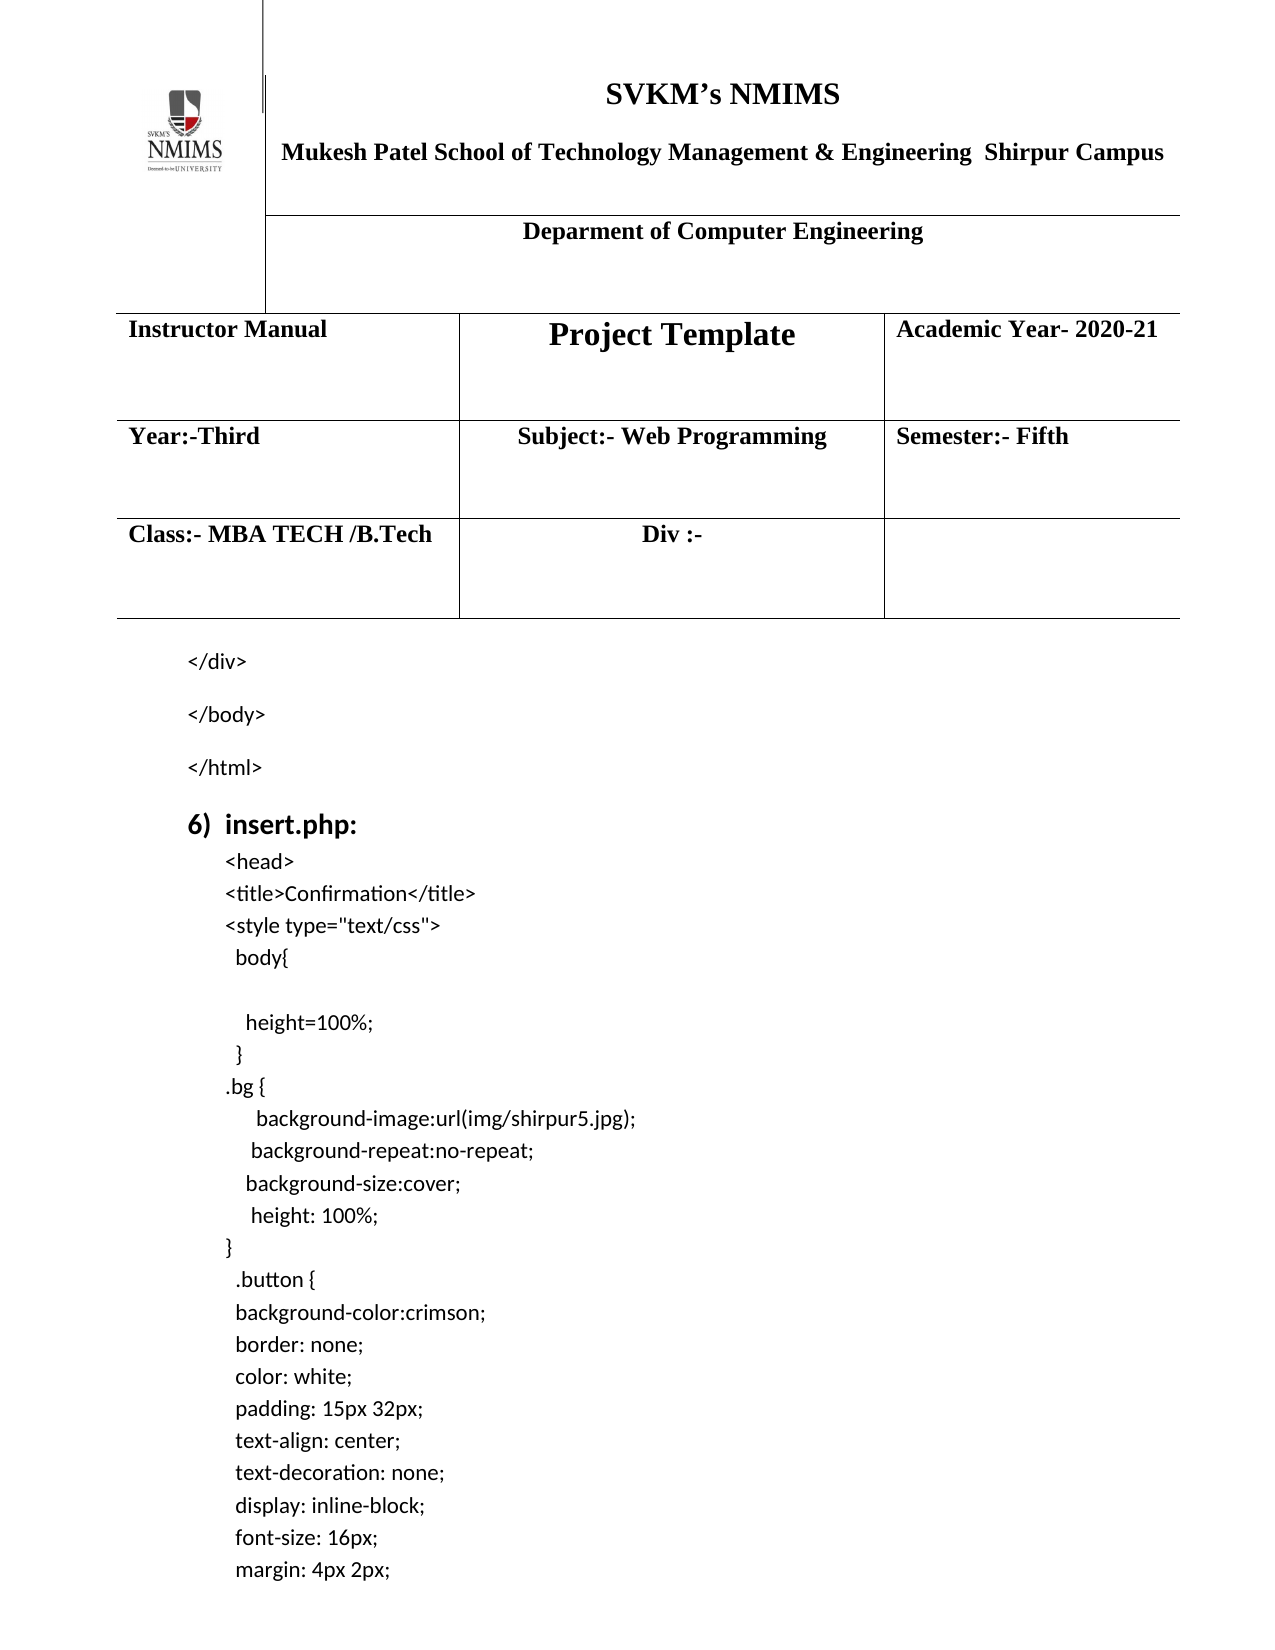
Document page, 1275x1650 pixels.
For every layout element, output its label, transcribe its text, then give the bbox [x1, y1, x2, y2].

list } [225, 1040, 1125, 1068]
list color: white; [225, 1362, 1125, 1390]
list margin: 4px 2px; [225, 1555, 1125, 1583]
list <head> [225, 847, 1125, 875]
picture [141, 89, 226, 171]
list <title>Confirmation</title> [225, 879, 1125, 907]
list <style type="text/css"> [225, 911, 1125, 939]
list .button { [225, 1265, 1125, 1293]
list body{ [225, 943, 1125, 972]
list .bg { [225, 1072, 1125, 1100]
list display: inline-block; [225, 1491, 1125, 1519]
text </html> [187, 753, 1125, 781]
text </body> [187, 700, 1125, 728]
text </div> [187, 647, 1125, 675]
list font-size: 16px; [225, 1523, 1125, 1551]
list padding: 15px 32px; [225, 1394, 1125, 1422]
list text-align: center; [225, 1426, 1125, 1454]
list background-repeat:no-repeat; [225, 1137, 1125, 1165]
list height=100%; [225, 1008, 1125, 1036]
list border: none; [225, 1330, 1125, 1358]
list background-size:cover; [225, 1169, 1125, 1197]
list insert.php: [187, 806, 1125, 842]
list background-image:url(img/shirpur5.jpg); [225, 1104, 1125, 1132]
list height: 100%; [225, 1201, 1125, 1229]
list background-color:crimson; [225, 1298, 1125, 1326]
list } [225, 1233, 1125, 1261]
list text-decoration: none; [225, 1458, 1125, 1487]
